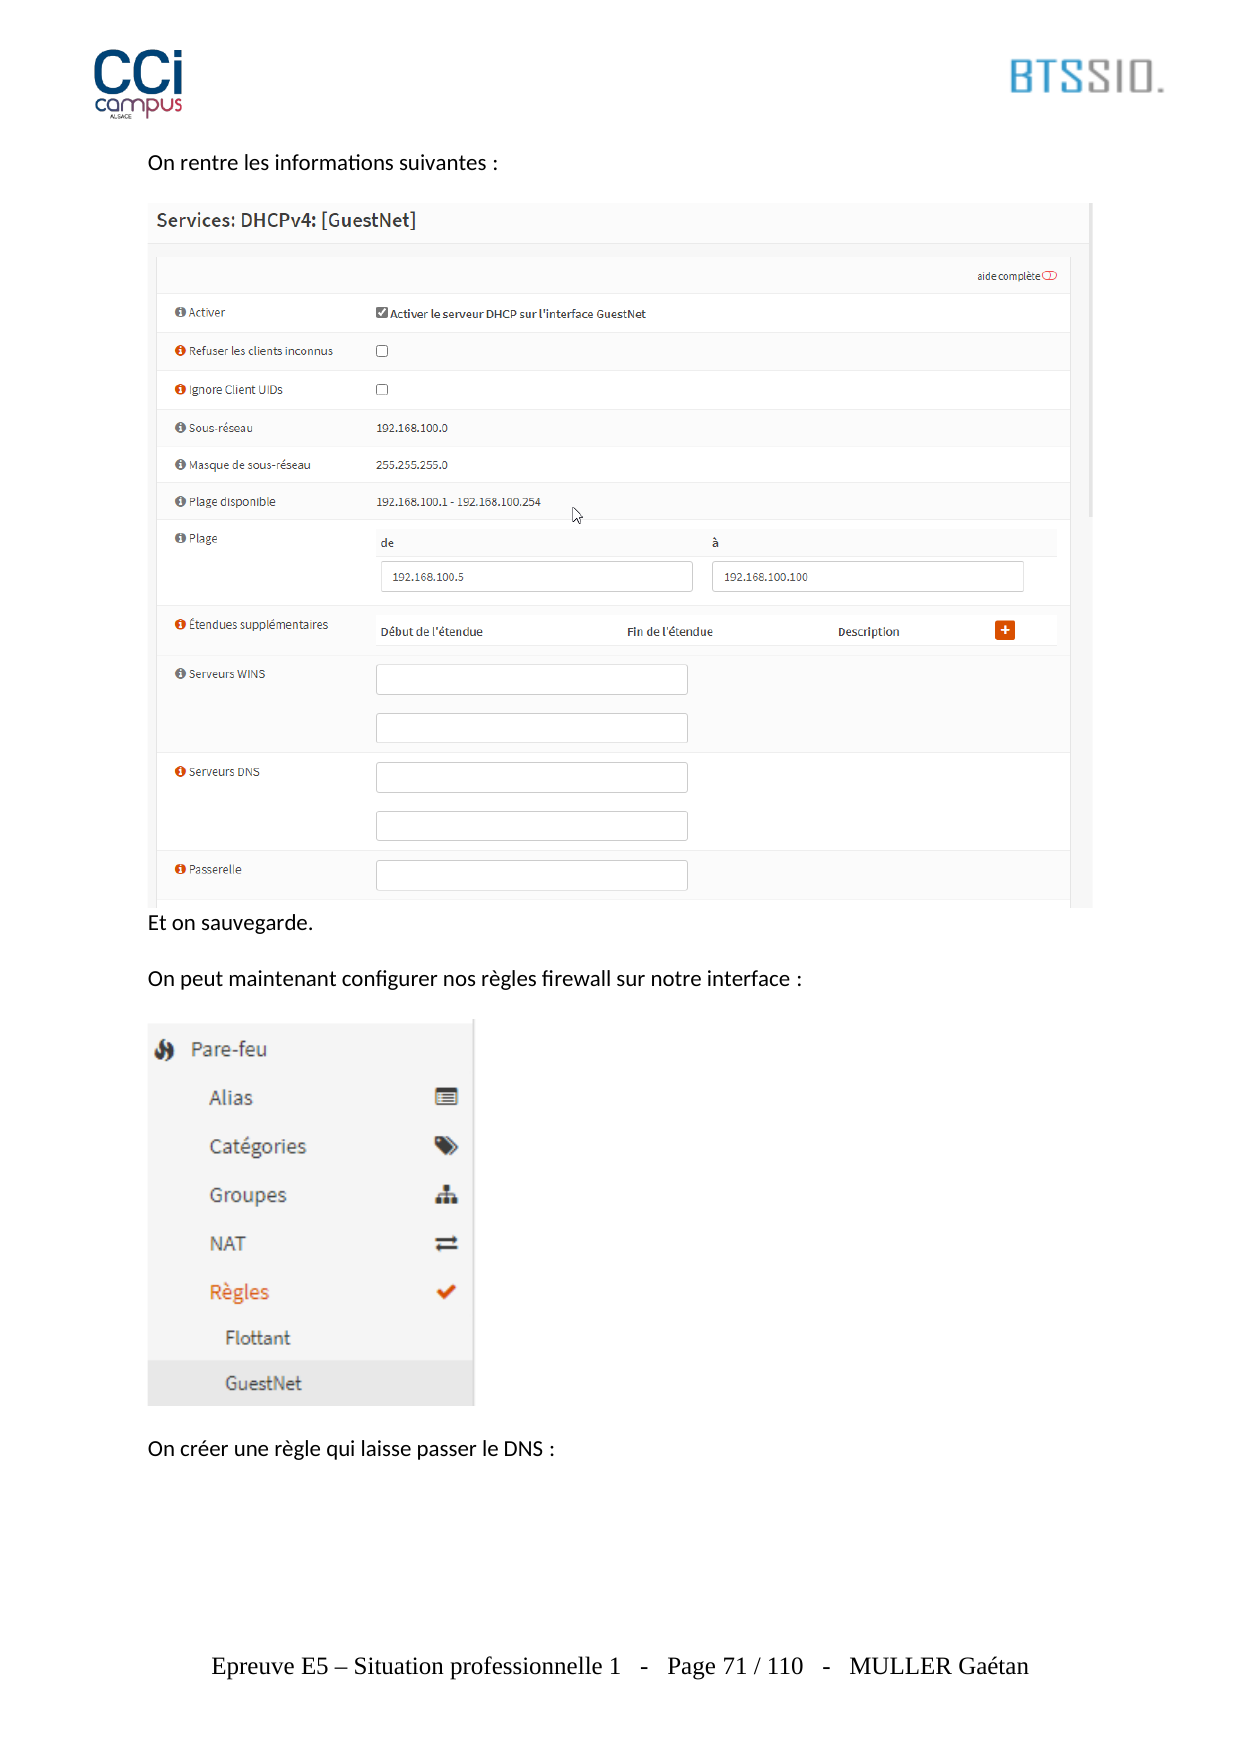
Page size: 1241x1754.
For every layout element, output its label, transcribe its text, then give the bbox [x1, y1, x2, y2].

text On rentre les informations suivantes : [148, 148, 1093, 176]
text Et on sauvegarde. [148, 908, 1093, 936]
text On peut maintenant configurer nos règles firewall sur notre interface : [148, 964, 1093, 992]
picture [147, 1019, 476, 1406]
picture [1004, 46, 1169, 104]
picture [81, 44, 194, 123]
picture [147, 203, 1093, 908]
text On créer une règle qui laisse passer le DNS : [148, 1434, 1093, 1462]
